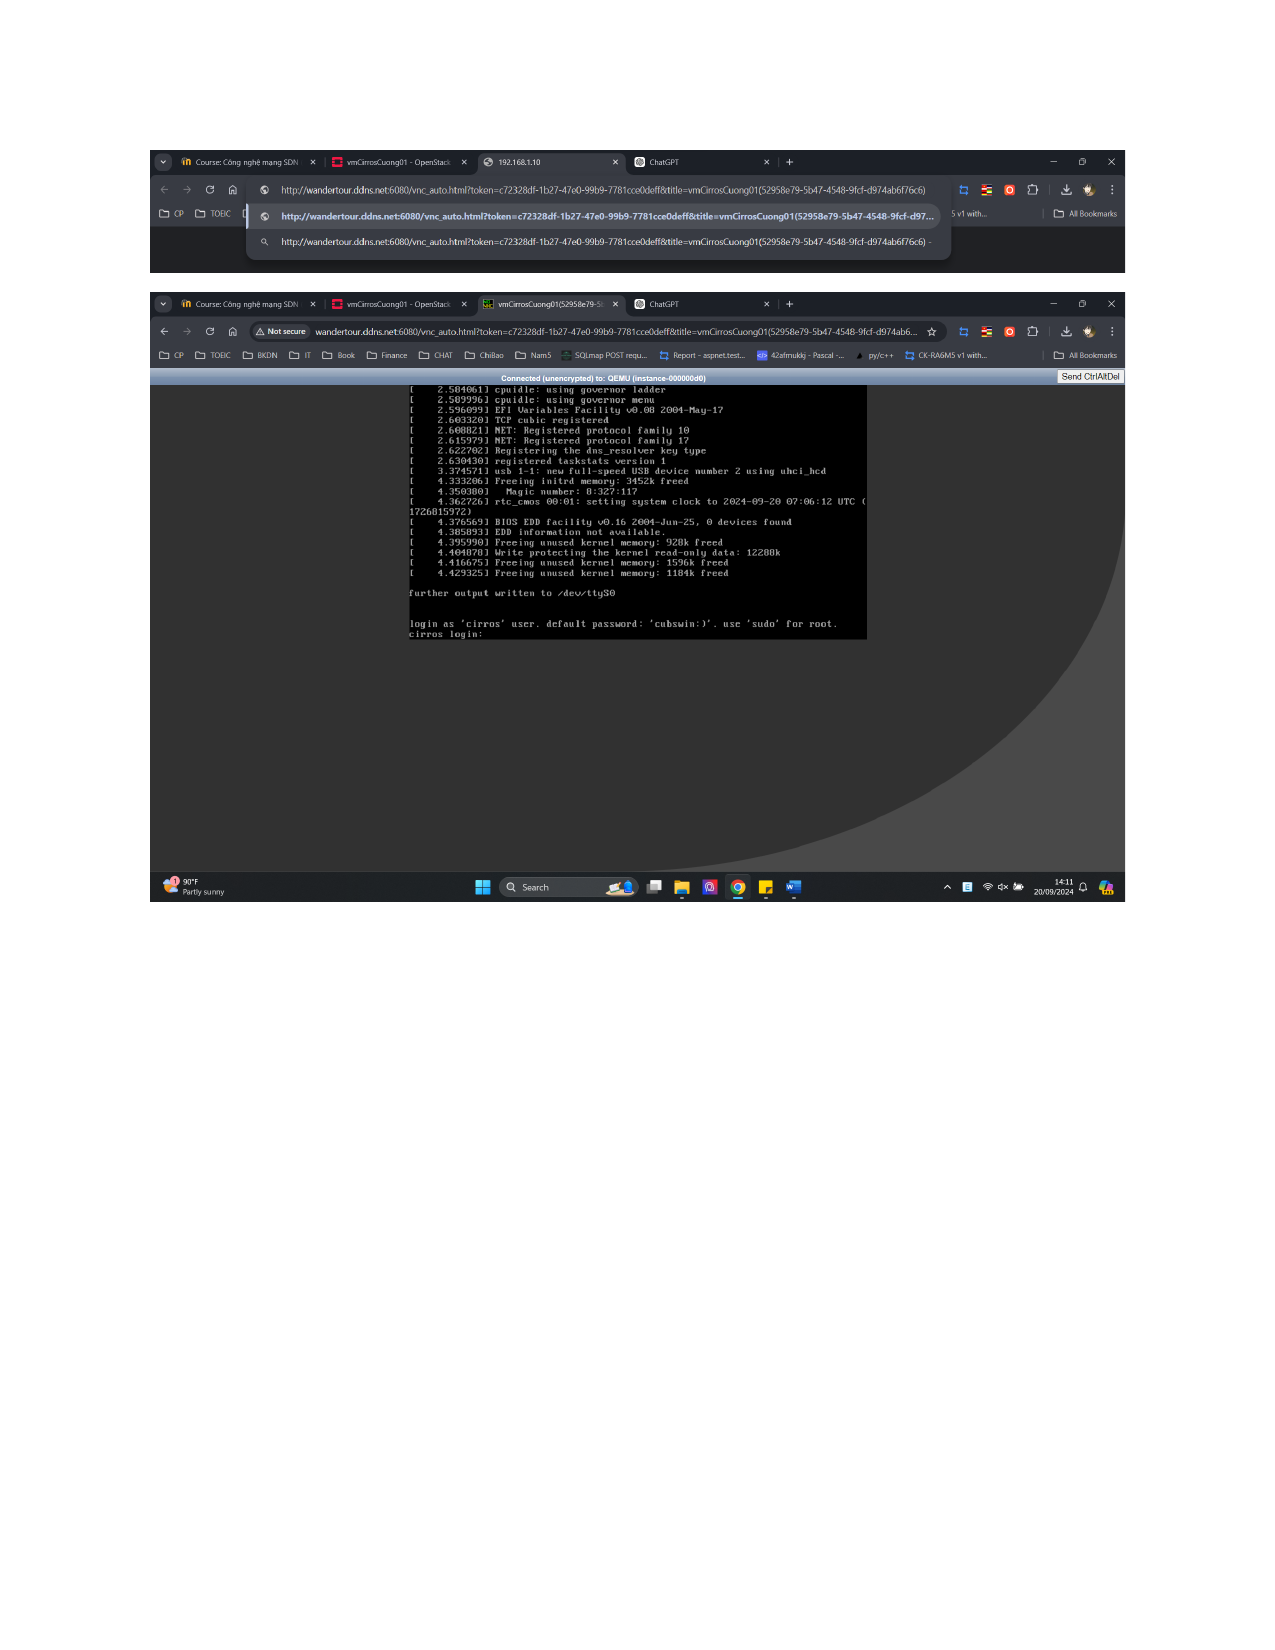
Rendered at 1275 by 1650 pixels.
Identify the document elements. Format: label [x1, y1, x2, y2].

picture [150, 292, 1125, 902]
picture [150, 150, 1125, 273]
